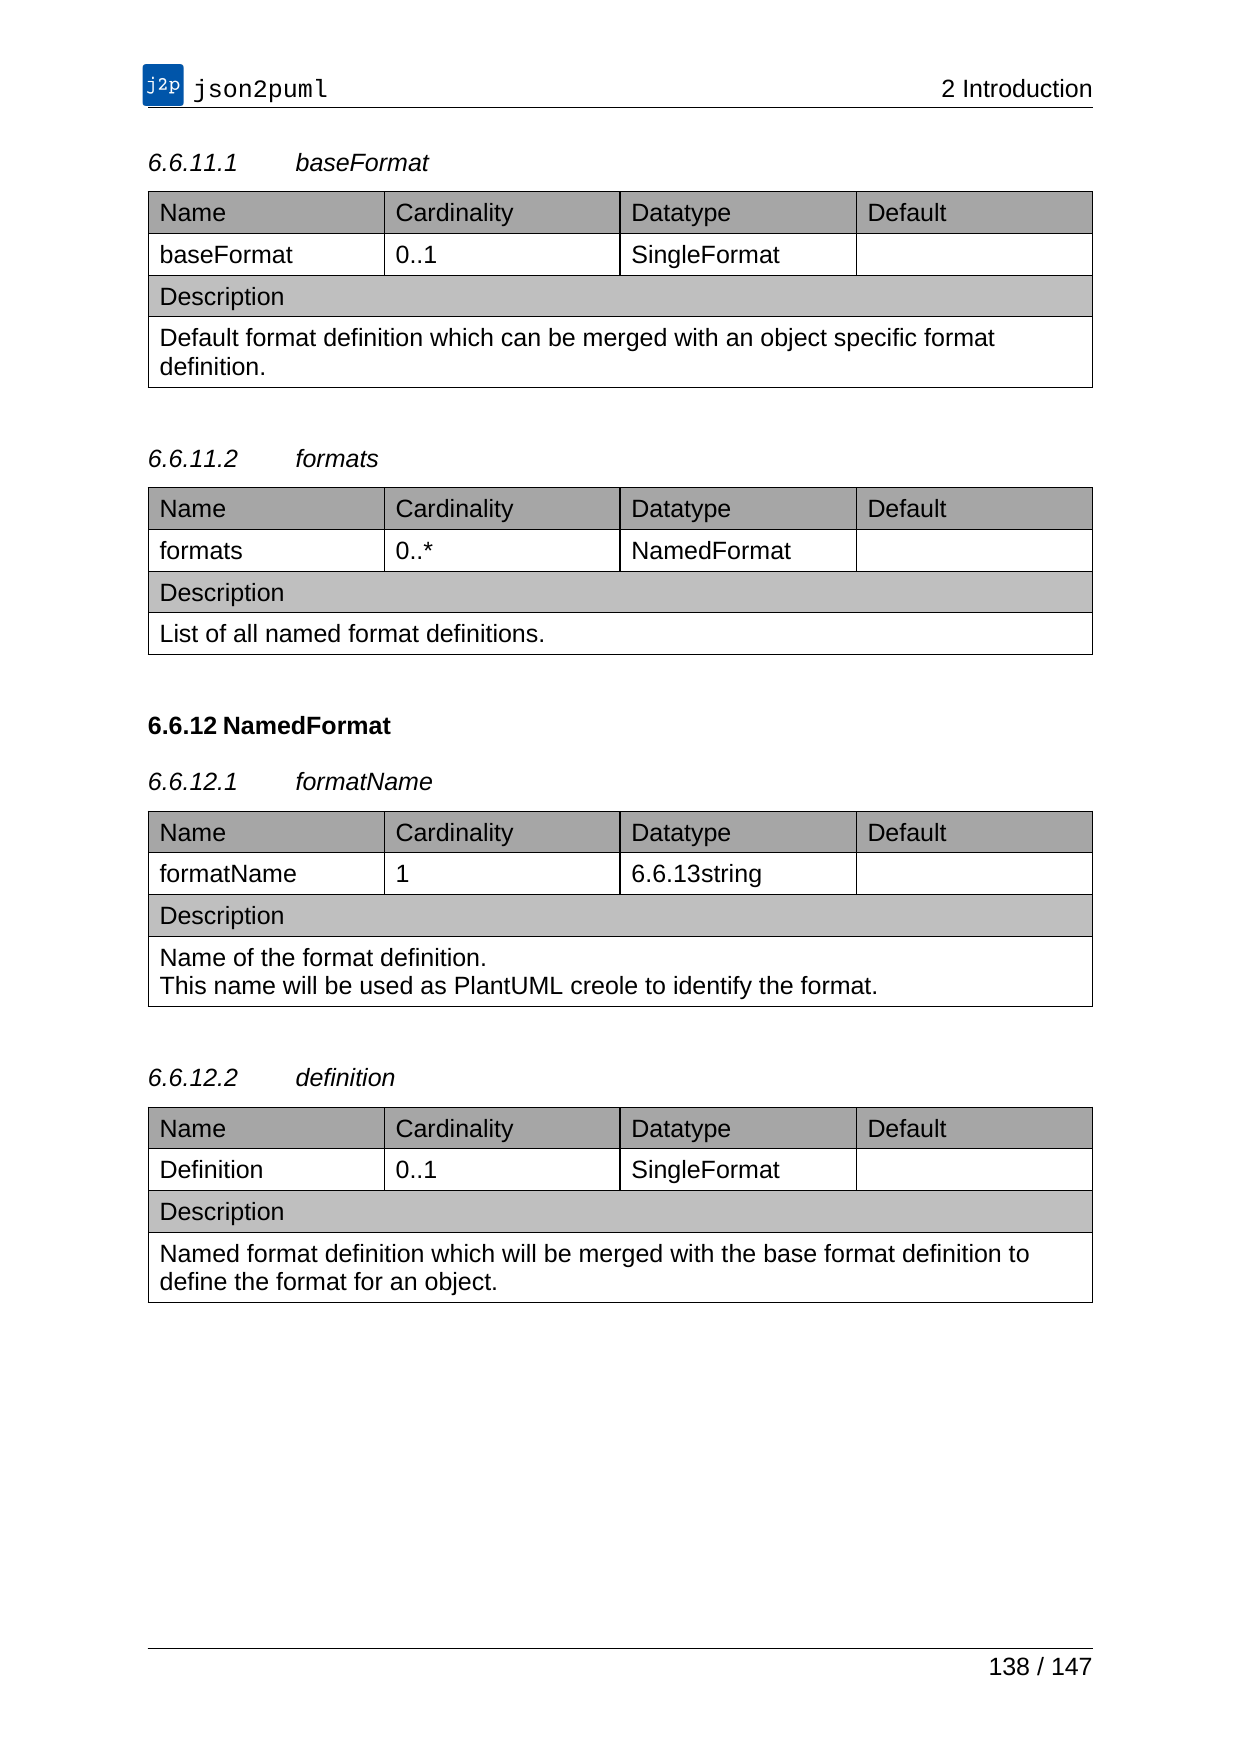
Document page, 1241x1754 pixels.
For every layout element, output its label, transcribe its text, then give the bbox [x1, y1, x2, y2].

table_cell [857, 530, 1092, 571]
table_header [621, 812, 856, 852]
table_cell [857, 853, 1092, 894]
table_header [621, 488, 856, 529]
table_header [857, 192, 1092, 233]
subtitle baseFormat [148, 148, 1093, 176]
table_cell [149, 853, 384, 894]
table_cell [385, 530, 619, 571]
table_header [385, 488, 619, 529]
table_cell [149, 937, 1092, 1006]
picture [142, 64, 184, 106]
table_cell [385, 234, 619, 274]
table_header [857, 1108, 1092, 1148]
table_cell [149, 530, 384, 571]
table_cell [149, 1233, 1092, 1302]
subtitle formatName [148, 767, 1093, 796]
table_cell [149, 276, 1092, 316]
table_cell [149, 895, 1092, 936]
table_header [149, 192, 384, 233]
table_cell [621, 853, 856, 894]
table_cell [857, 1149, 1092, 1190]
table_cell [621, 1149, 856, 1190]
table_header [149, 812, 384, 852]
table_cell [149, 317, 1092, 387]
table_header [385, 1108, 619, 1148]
subtitle definition [148, 1063, 1093, 1092]
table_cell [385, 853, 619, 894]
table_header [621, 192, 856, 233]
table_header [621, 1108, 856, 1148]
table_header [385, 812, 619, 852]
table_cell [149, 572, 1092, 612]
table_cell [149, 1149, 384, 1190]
subtitle NamedFormat [148, 711, 1093, 740]
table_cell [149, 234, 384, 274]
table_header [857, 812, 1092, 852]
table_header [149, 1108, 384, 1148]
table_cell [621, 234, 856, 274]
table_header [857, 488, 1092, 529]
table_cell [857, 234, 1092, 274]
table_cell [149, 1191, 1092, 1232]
subtitle formats [148, 444, 1093, 472]
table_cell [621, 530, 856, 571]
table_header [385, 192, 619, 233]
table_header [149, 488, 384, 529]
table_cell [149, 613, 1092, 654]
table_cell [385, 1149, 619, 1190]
